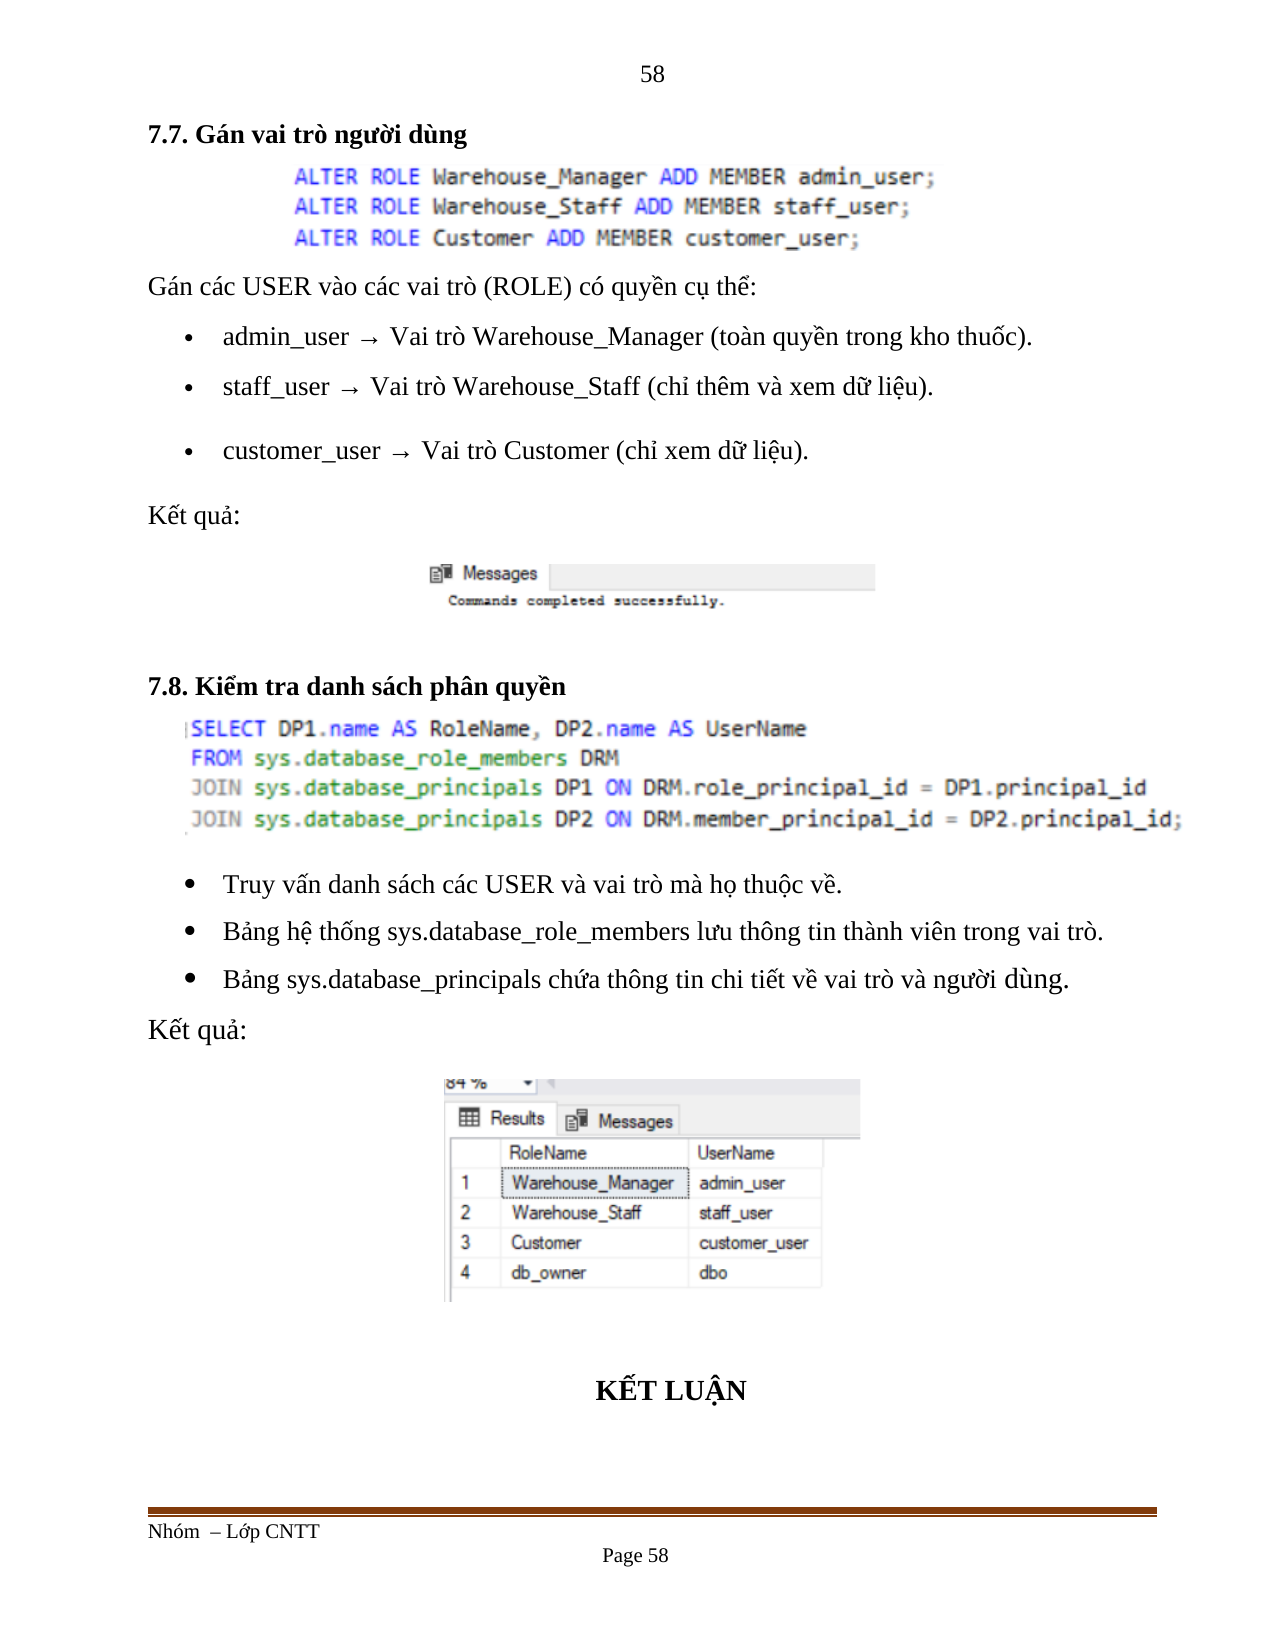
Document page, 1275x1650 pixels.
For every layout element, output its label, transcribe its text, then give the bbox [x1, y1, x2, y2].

list staff_user → Vai trò Warehouse_Staff (chỉ thêm và xem dữ liệu). [185, 370, 1157, 402]
list Bảng sys.database_principals chứa thông tin chi tiết về vai trò và người dùng. [185, 962, 1157, 995]
picture [185, 716, 1186, 837]
list admin_user → Vai trò Warehouse_Manager (toàn quyền trong kho thuốc). [185, 320, 1157, 351]
subtitle 7.7. Gán vai trò người dùng [148, 118, 1157, 149]
picture [286, 164, 945, 251]
list Truy vấn danh sách các USER và vai trò mà họ thuộc về. [185, 868, 1157, 899]
text Kết quả: [148, 1012, 1157, 1046]
list customer_user → Vai trò Customer (chỉ xem dữ liệu). [185, 434, 1157, 465]
picture [444, 1079, 861, 1302]
picture [429, 564, 876, 639]
text KẾT LUẬN [148, 1373, 1157, 1407]
subtitle 7.8. Kiểm tra danh sách phân quyền [148, 670, 1157, 701]
text Gán các USER vào các vai trò (ROLE) có quyền cụ thể: [148, 270, 1157, 301]
list Bảng hệ thống sys.database_role_members lưu thông tin thành viên trong vai trò. [185, 915, 1157, 946]
text Kết quả: [148, 497, 1157, 531]
